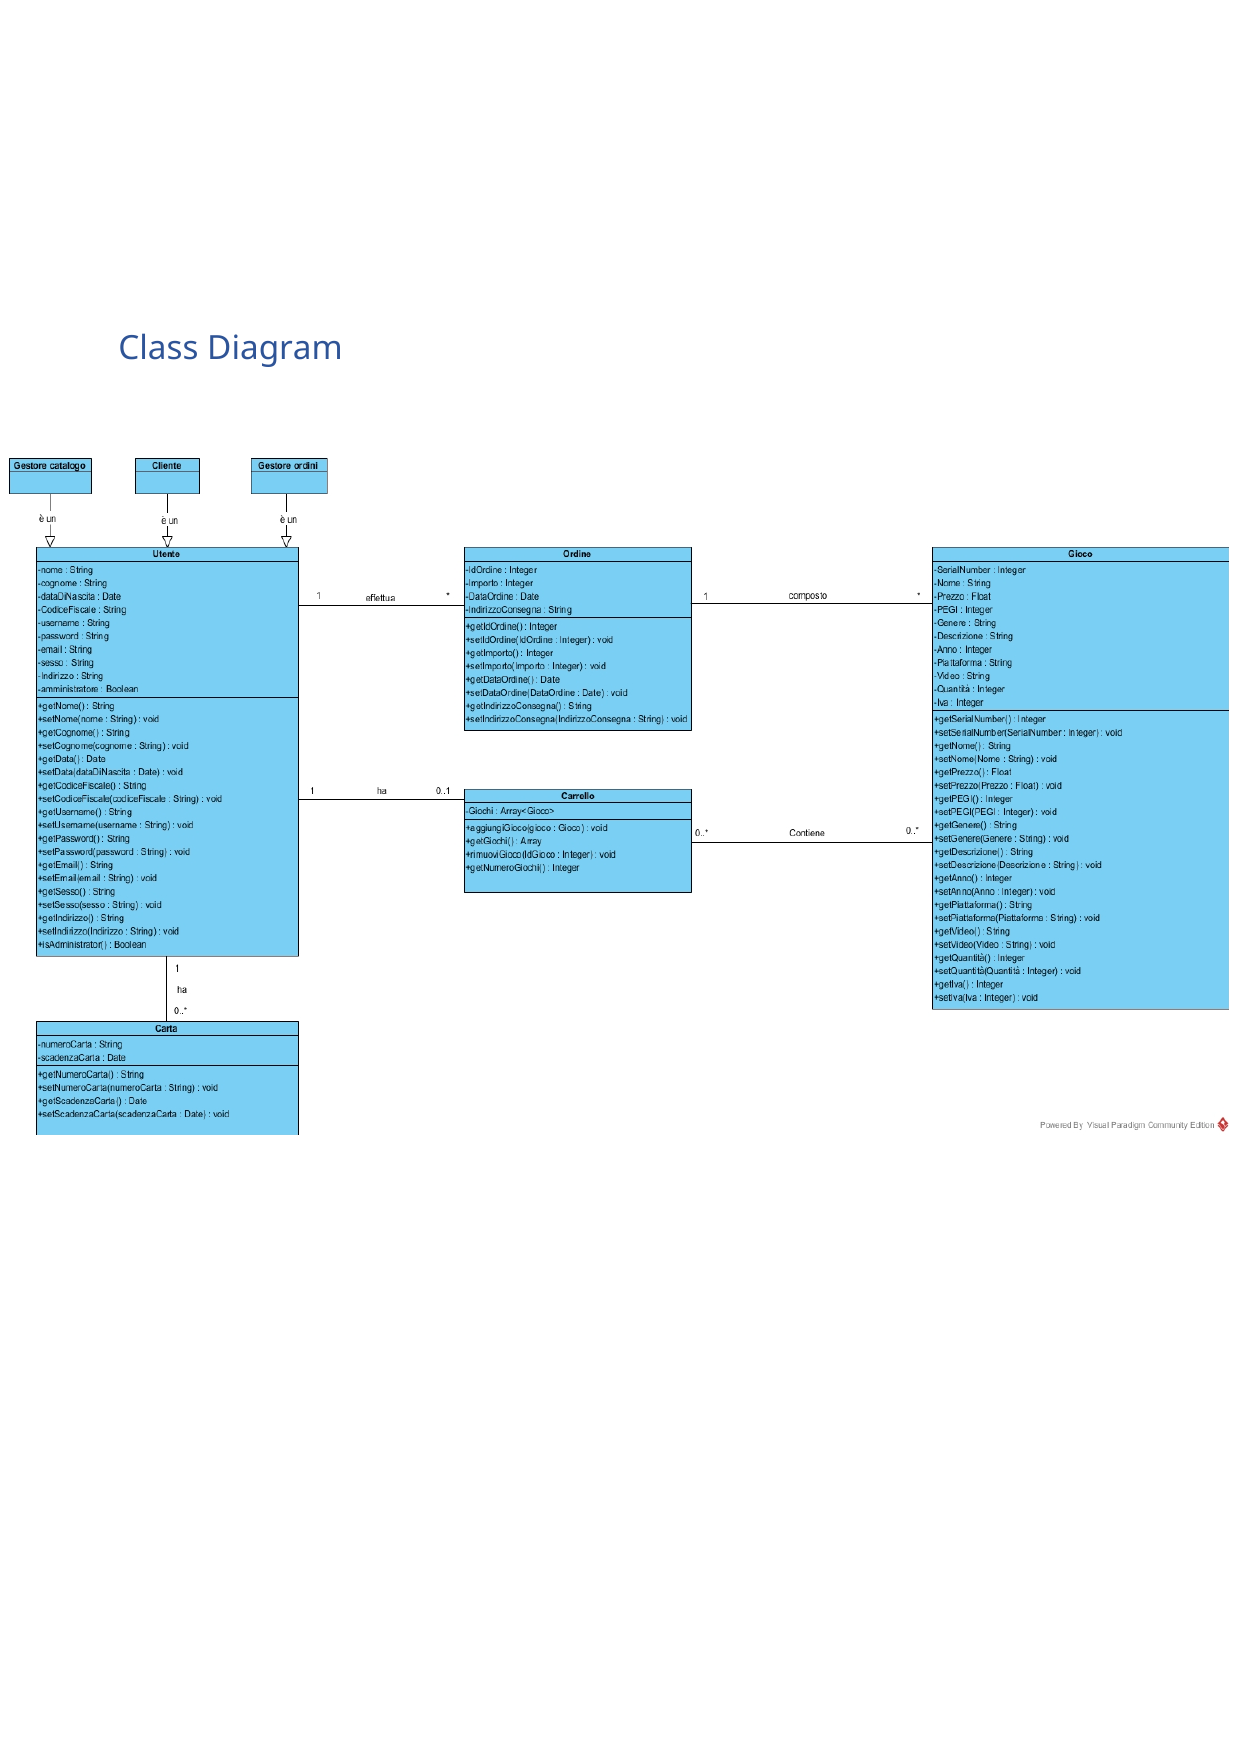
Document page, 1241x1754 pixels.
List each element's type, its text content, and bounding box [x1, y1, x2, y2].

picture [7, 457, 1229, 1135]
subtitle Class Diagram [118, 324, 1122, 369]
